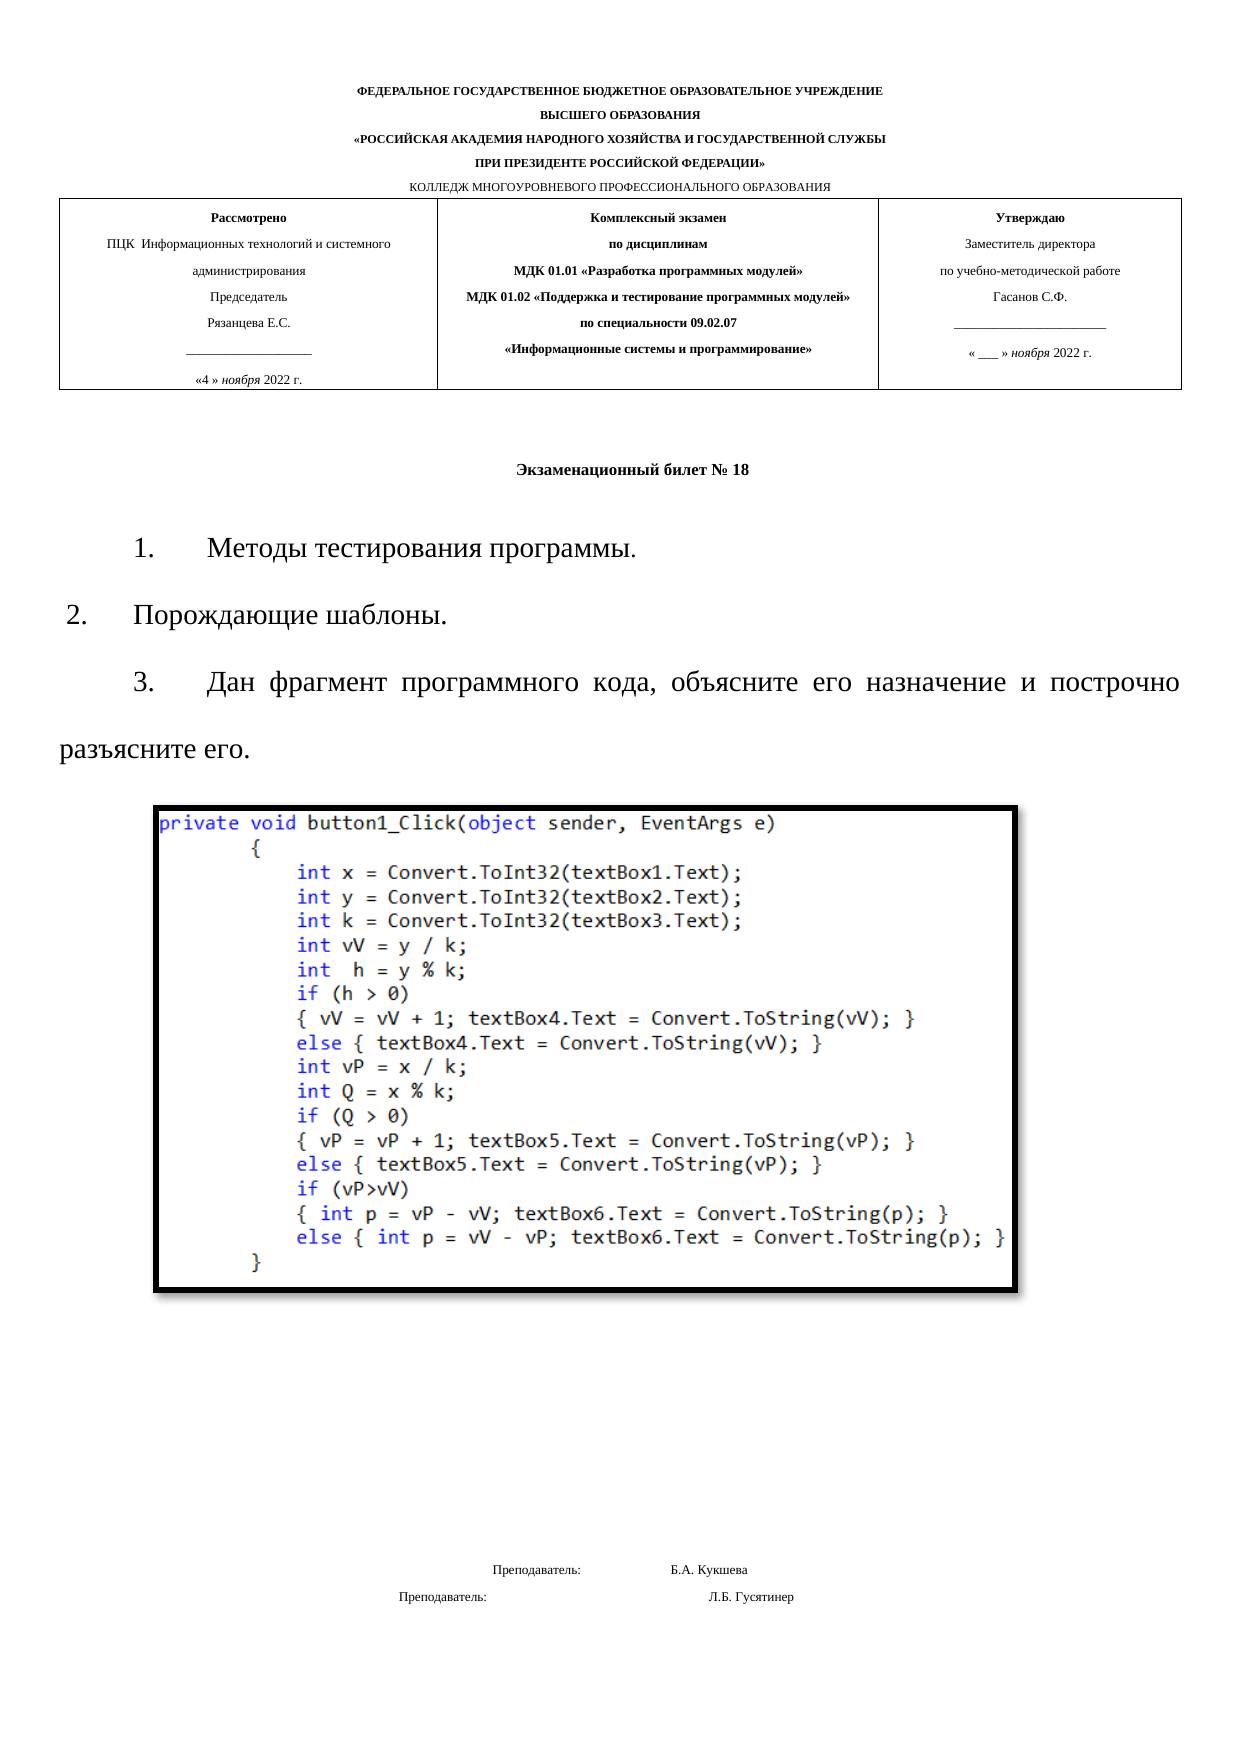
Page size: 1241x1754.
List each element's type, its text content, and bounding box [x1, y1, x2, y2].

text Экзаменационный билет № 18 [84, 446, 1181, 479]
list Методы тестирования программы. [59, 530, 1181, 564]
list Порождающие шаблоны. [59, 597, 1181, 631]
list Дан фрагмент программного кода, объясните его назначение и построчно разъясните его. [59, 664, 1181, 765]
picture [159, 811, 1012, 1287]
